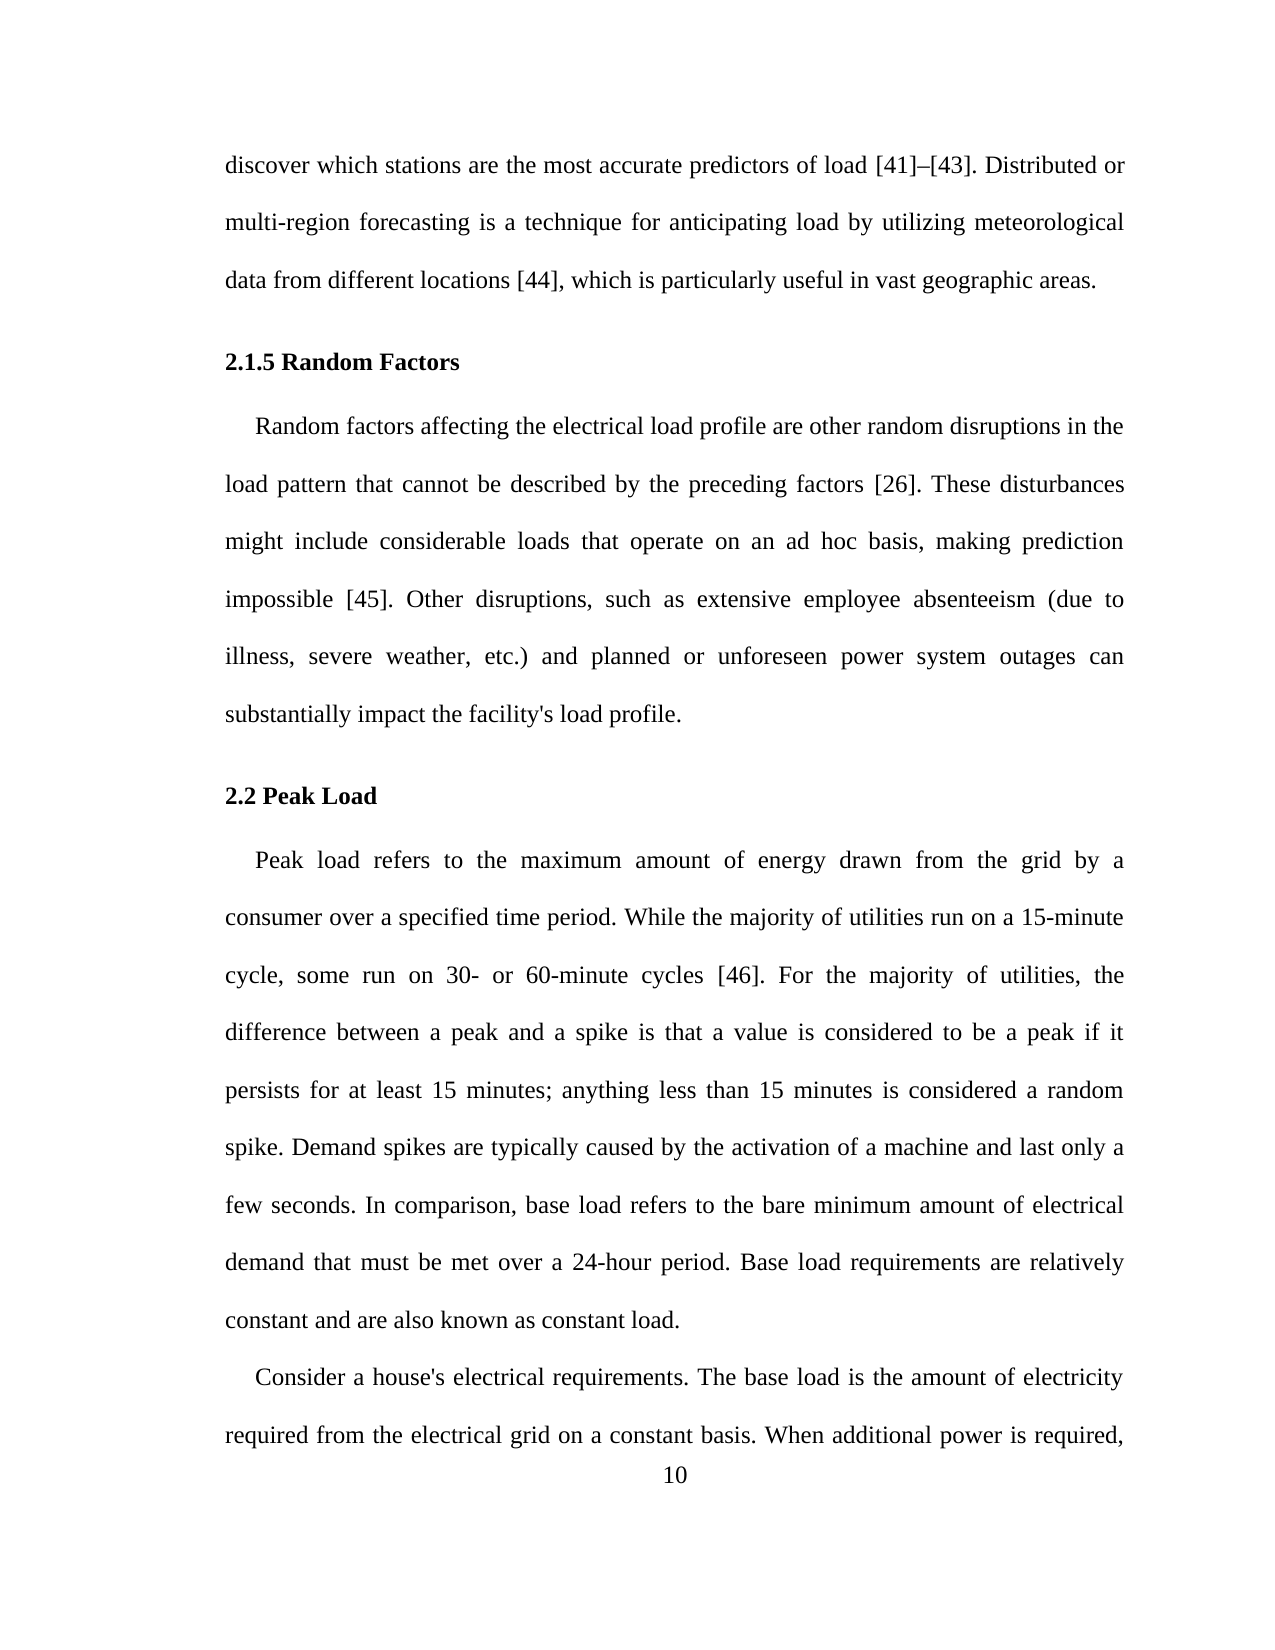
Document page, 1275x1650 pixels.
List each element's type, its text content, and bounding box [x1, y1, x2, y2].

text Random factors affecting the electrical load profile are other random disruptions in the load pattern that cannot be described by the preceding factors [26]. These disturbances might include considerable loads that operate on an ad hoc basis, making prediction impossible [45]. Other disruptions, such as extensive employee absenteeism (due to illness, severe weather, etc.) and planned or unforeseen power system outages can substantially impact the facility's load profile. [225, 411, 1125, 727]
text Peak load refers to the maximum amount of energy drawn from the grid by a consumer over a specified time period. While the majority of utilities run on a 15-minute cycle, some run on 30- or 60-minute cycles [46]. For the majority of utilities, the difference between a peak and a spike is that a value is considered to be a peak if it persists for at least 15 minutes; anything less than 15 minutes is considered a random spike. Demand spikes are typically caused by the activation of a machine and last only a few seconds. In comparison, base load refers to the bare minimum amount of electrical demand that must be met over a 24-hour period. Base load requirements are relatively constant and are also known as constant load. [225, 845, 1125, 1334]
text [225, 1362, 1125, 1449]
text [225, 150, 1125, 294]
subtitle 2.1.5 Random Factors [225, 347, 1125, 376]
subtitle 2.2 Peak Load [225, 781, 1125, 810]
